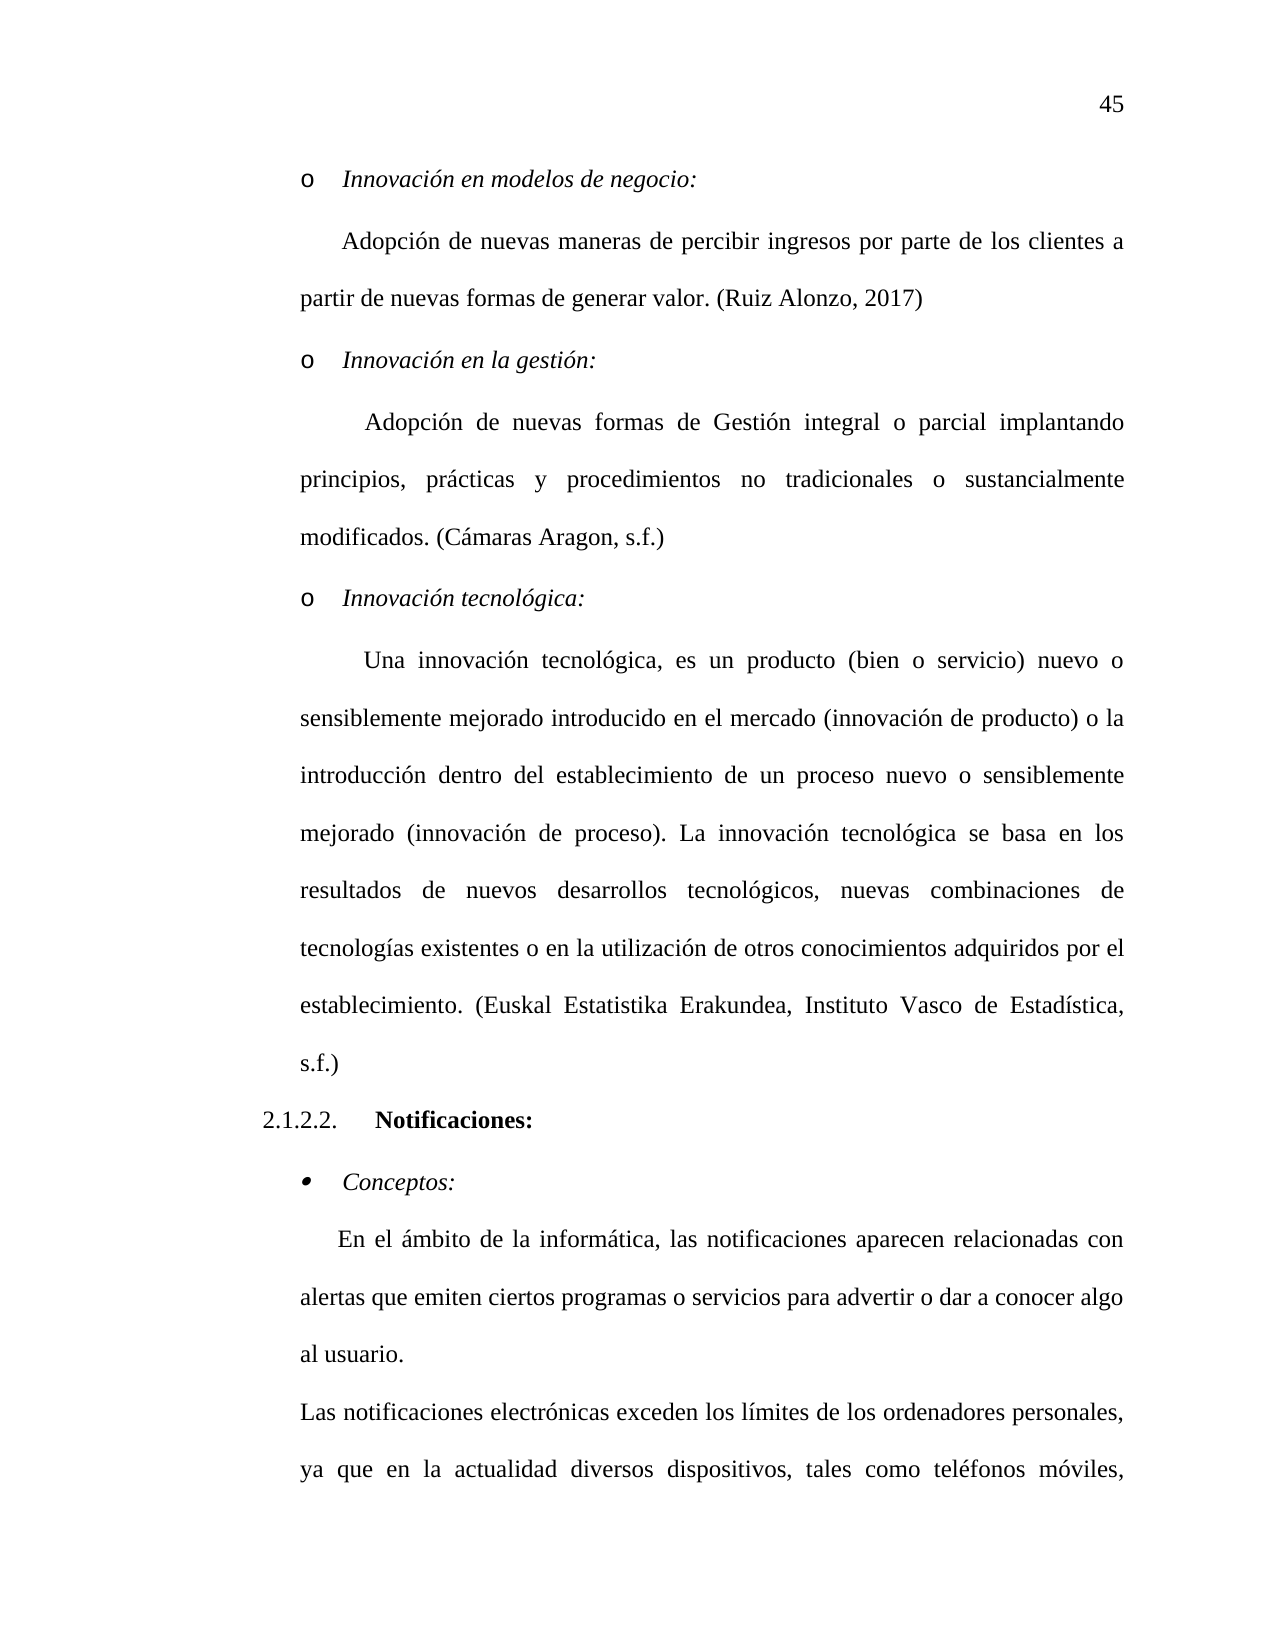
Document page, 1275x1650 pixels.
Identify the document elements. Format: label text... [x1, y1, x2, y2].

text Innovación en la gestión: [300, 345, 1125, 376]
subtitle Notificaciones: [262, 1105, 1125, 1134]
list Adopción de nuevas formas de Gestión integral o parcial implantando principios, prácticas y procedimientos no tradicionales o sustancialmente modificados. [300, 407, 1125, 551]
list Una innovación tecnológica, es un producto (bien o servicio) nuevo o sensiblemente mejorado introducido en el mercado (innovación de producto) o la introducción dentro del establecimiento de un proceso nuevo o sensiblemente mejorado (innovación de proceso). La innovación tecnológica se basa en los resultados de nuevos desarrollos tecnológicos, nuevas combinaciones de tecnologías existentes o en la utilización de otros conocimientos adquiridos por el establecimiento. [300, 645, 1125, 1076]
list Adopción de nuevas maneras de percibir ingresos por parte de los clientes a partir de nuevas formas de generar valor. [300, 226, 1125, 312]
text Innovación tecnológica: [300, 583, 1125, 614]
text En el ámbito de la informática, las notificaciones aparecen relacionadas con alertas que emiten ciertos programas o servicios para advertir o dar a conocer algo al usuario. [300, 1224, 1125, 1368]
text Innovación en modelos de negocio: [300, 164, 1125, 195]
text Conceptos: [300, 1167, 1125, 1196]
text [300, 1397, 1125, 1483]
